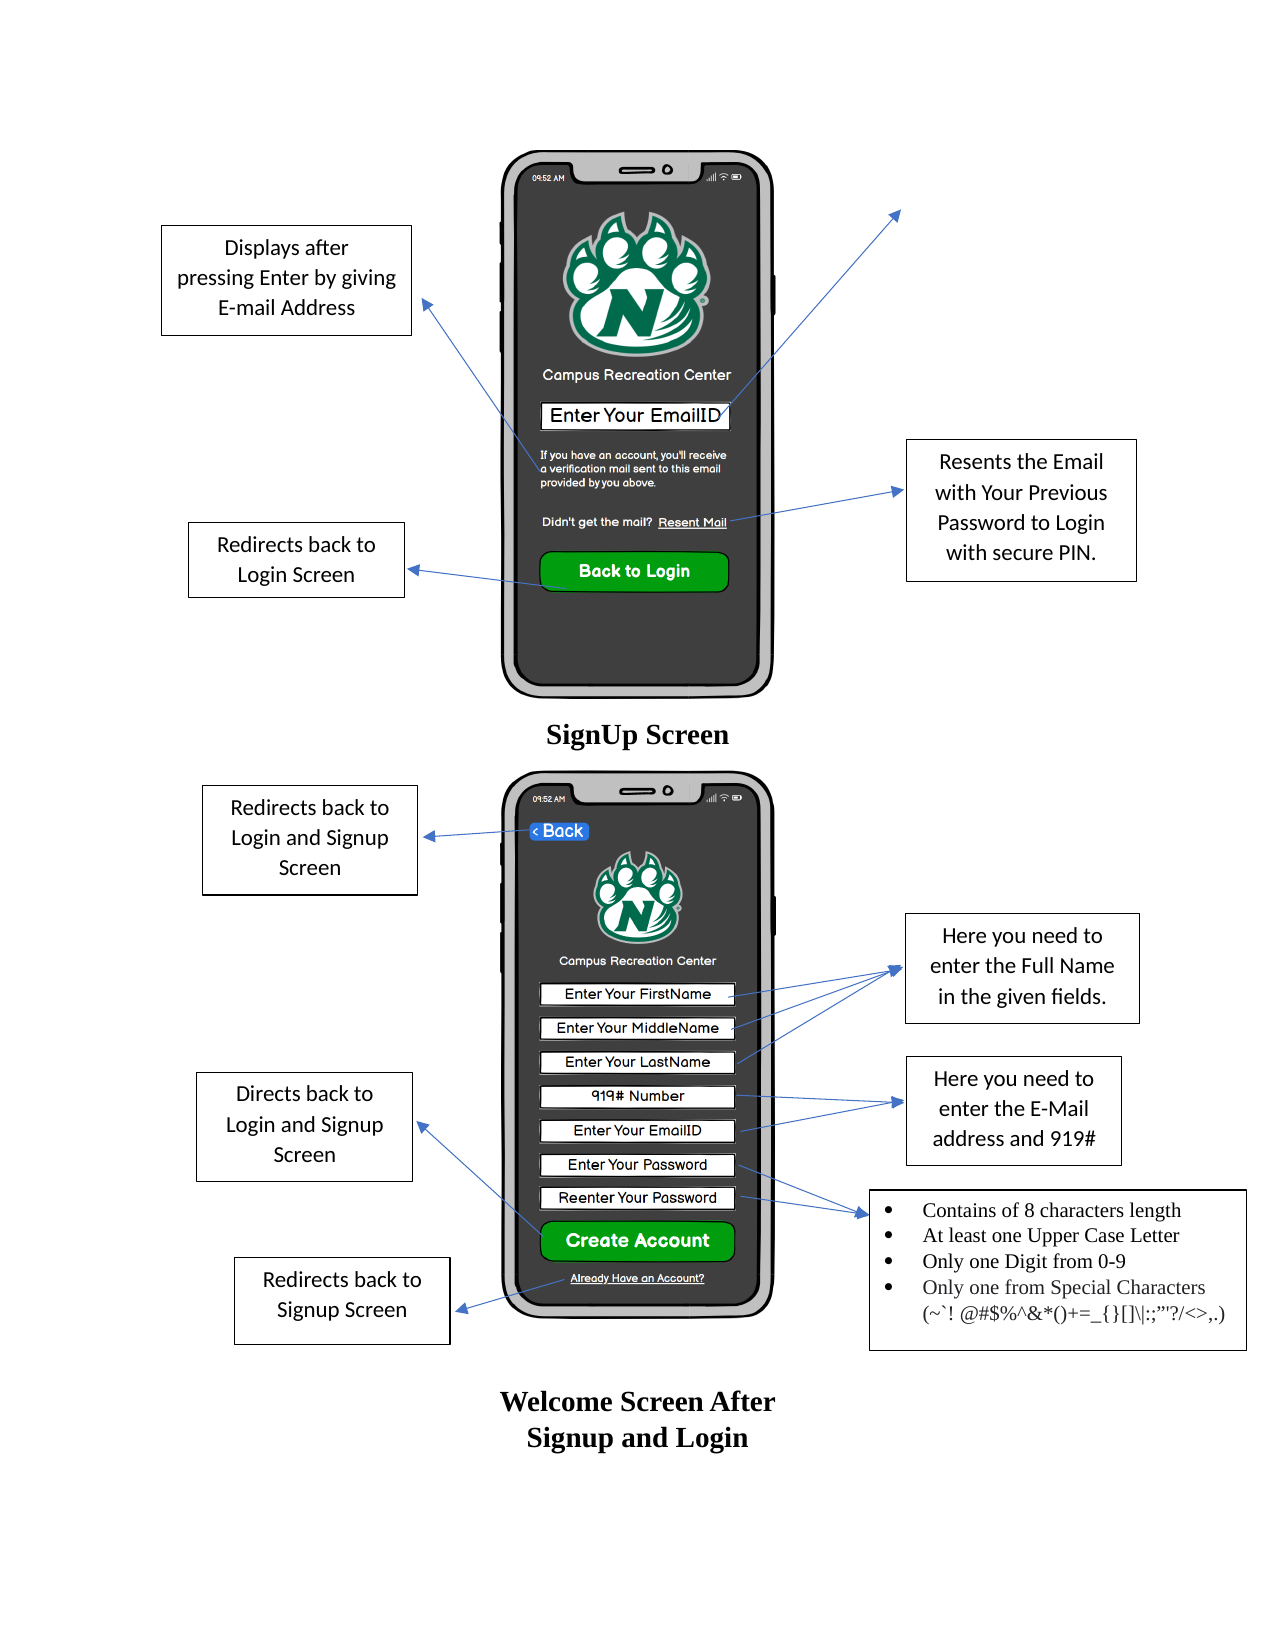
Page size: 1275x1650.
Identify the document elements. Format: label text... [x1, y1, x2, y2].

picture [479, 770, 796, 1319]
picture [479, 150, 796, 699]
text SignUp Screen [150, 717, 1125, 751]
text Signup and Login [150, 1420, 1125, 1454]
text Welcome Screen After [150, 1384, 1125, 1418]
